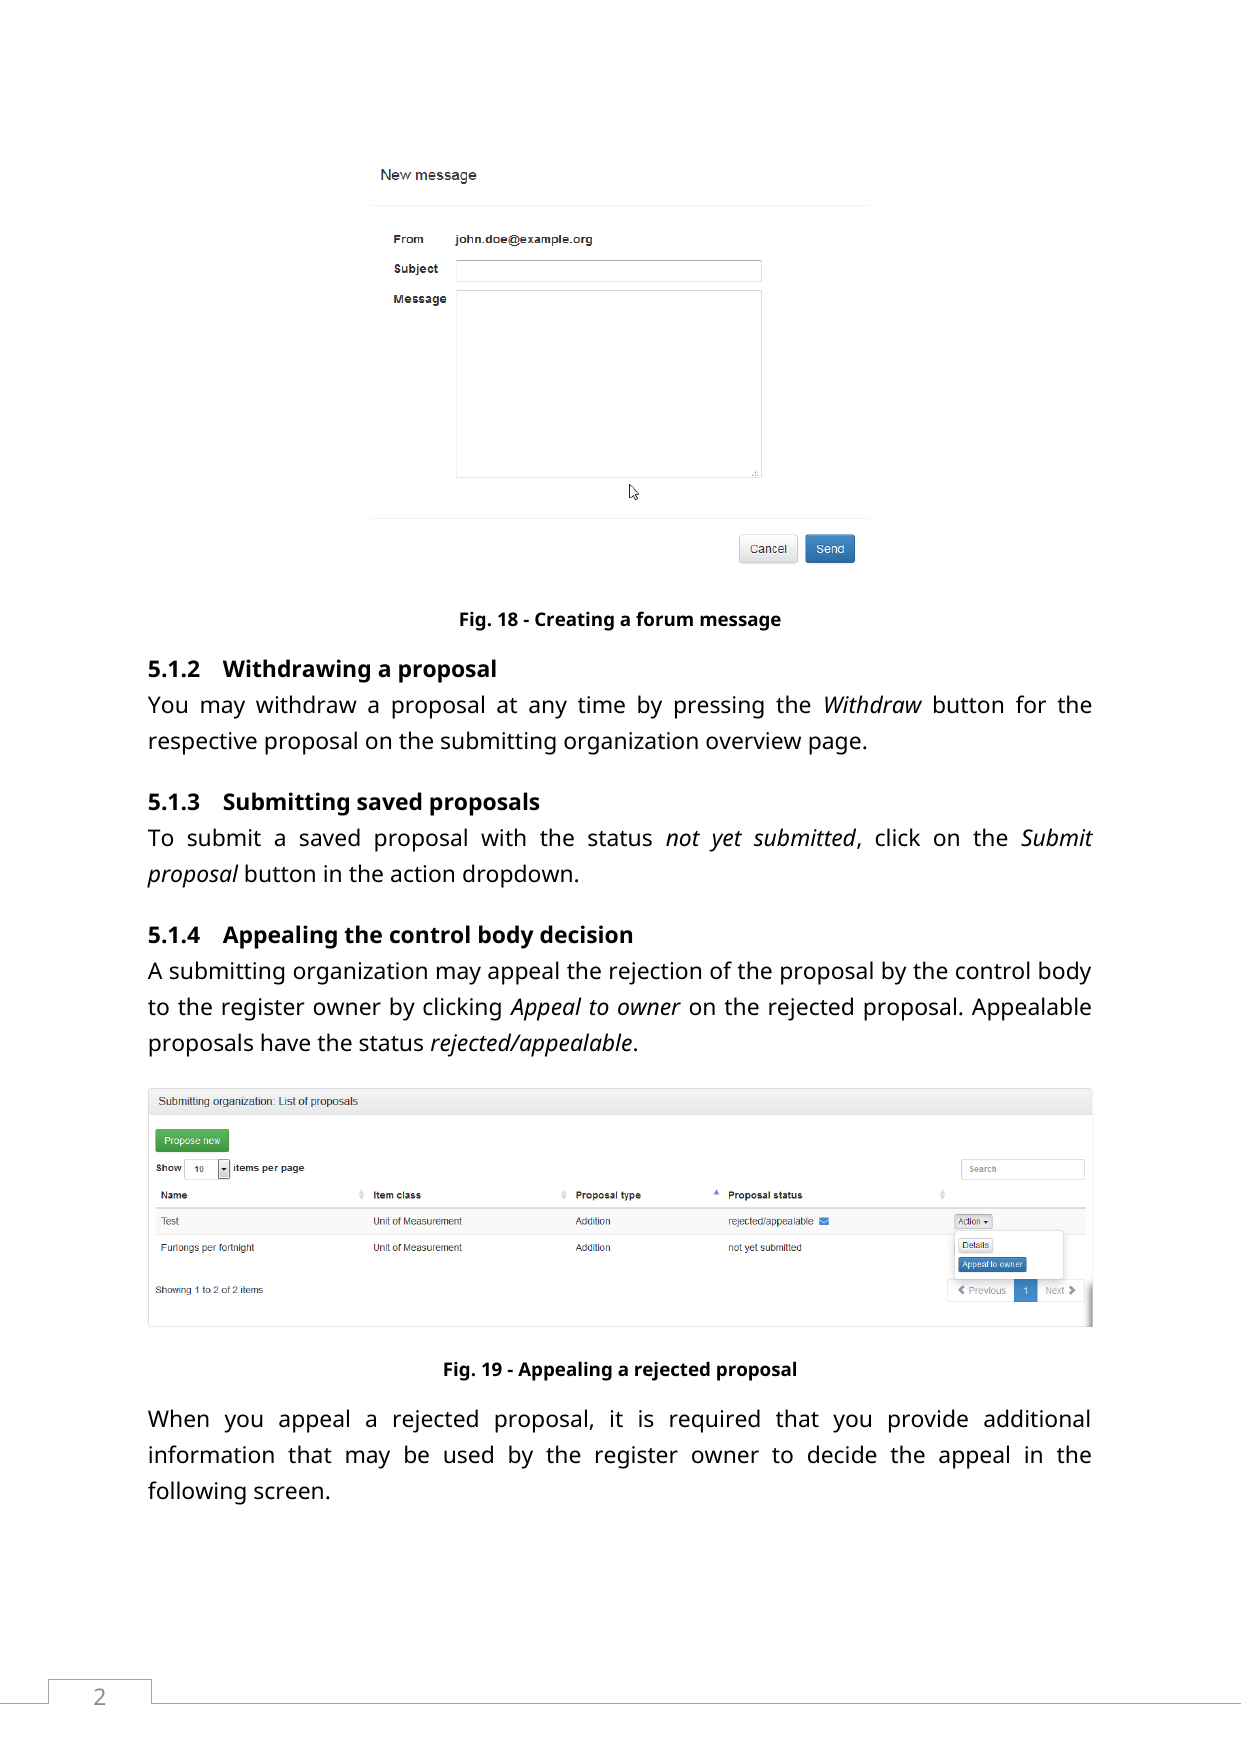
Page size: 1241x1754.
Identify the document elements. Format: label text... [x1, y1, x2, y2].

picture [147, 1087, 1093, 1327]
text Fig. 18 - Creating a forum message [148, 607, 1093, 632]
text A submitting organization may appeal the rejection of the proposal by the control body to the register owner by clicking Appeal to owner on the rejected proposal. Appealable proposals have the status rejected/appealable. [148, 955, 1093, 1058]
subtitle Withdrawing a proposal [148, 653, 1093, 684]
text Fig. 19 - Appealing a rejected proposal [148, 1357, 1093, 1382]
text To submit a saved proposal with the status not yet submitted, click on the Submit proposal button in the action dropdown. [148, 822, 1093, 889]
picture [371, 147, 870, 577]
subtitle Appealing the control body decision [148, 919, 1093, 950]
subtitle Submitting saved proposals [148, 786, 1093, 817]
text You may withdraw a proposal at any time by pressing the Withdraw button for the respective proposal on the submitting organization overview page. [148, 689, 1093, 756]
text When you appeal a rejected proposal, it is required that you provide additional information that may be used by the register owner to decide the appeal in the following screen. [148, 1403, 1093, 1506]
